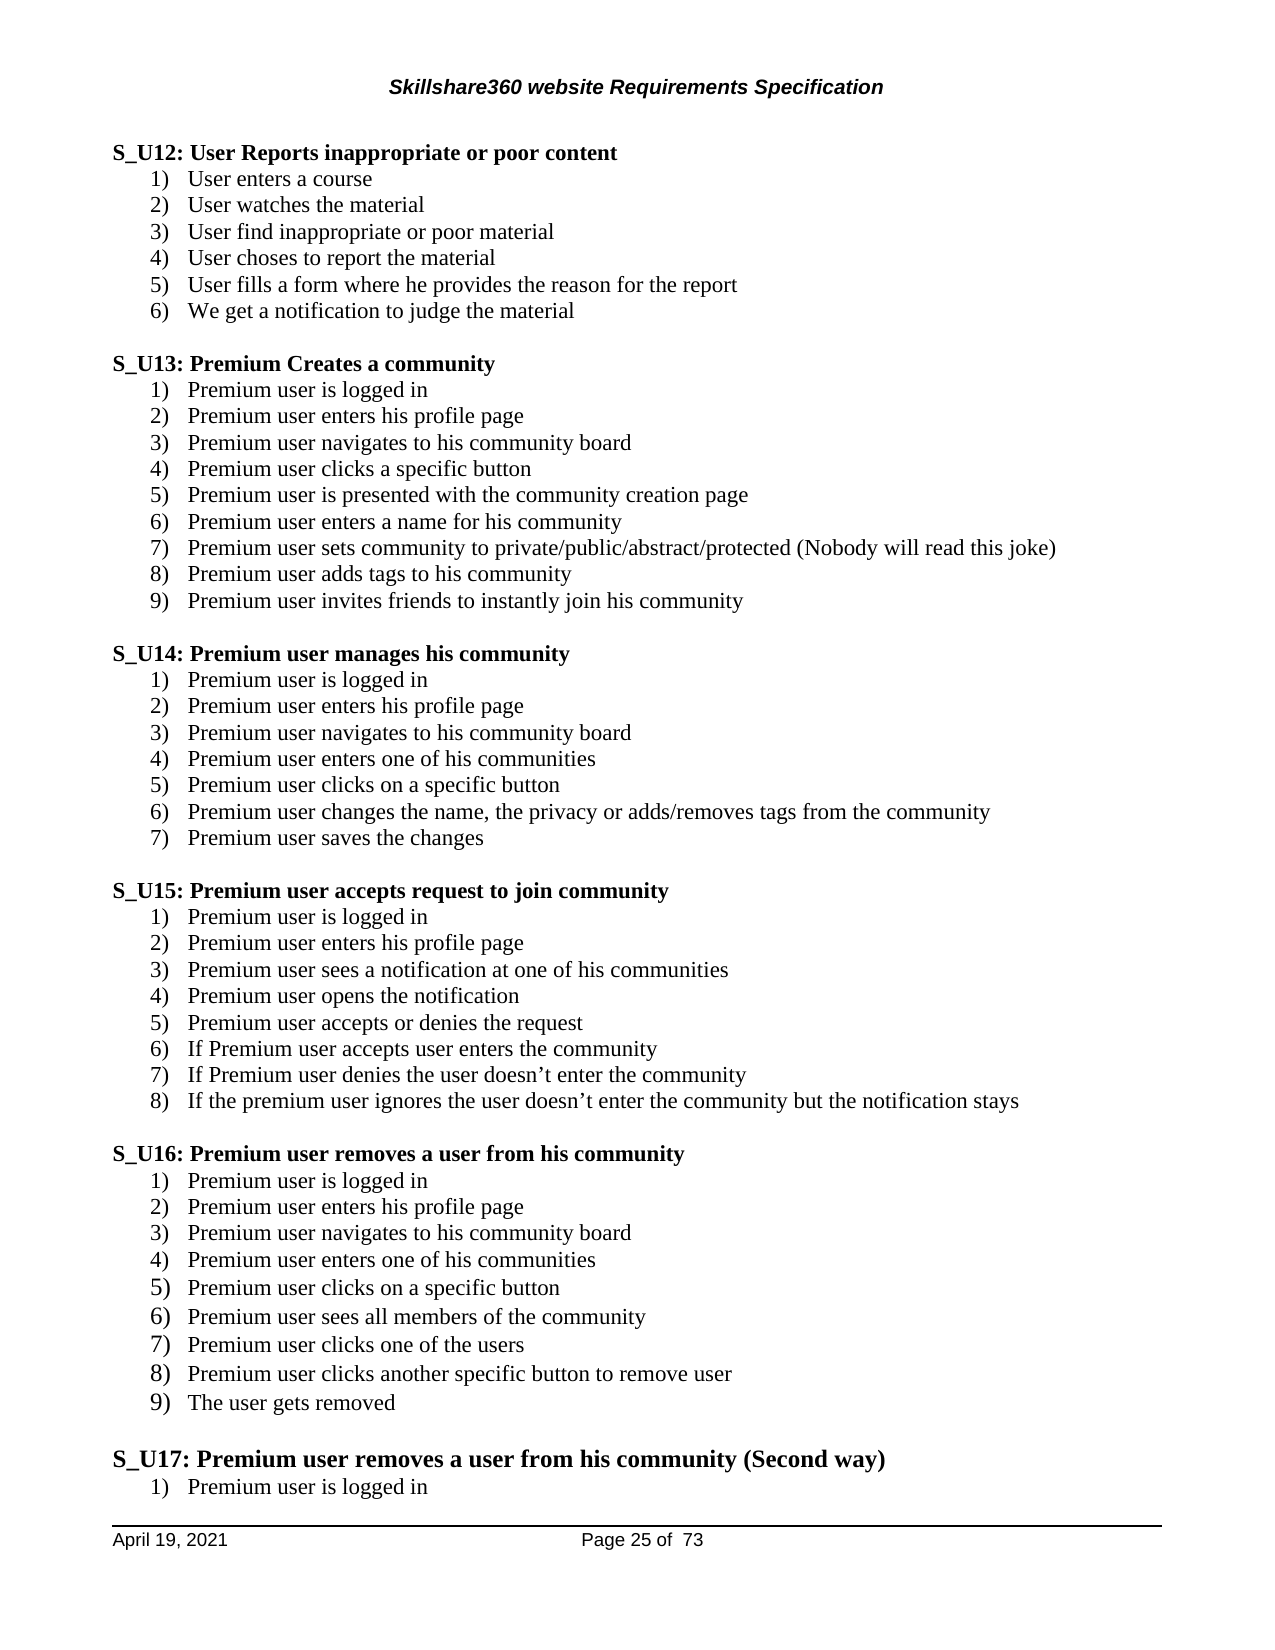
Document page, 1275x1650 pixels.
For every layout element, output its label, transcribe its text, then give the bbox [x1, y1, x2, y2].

list Premium user navigates to his community board [150, 1219, 1162, 1246]
list Premium user navigates to his community board [150, 429, 1162, 455]
list Premium user opens the notification [150, 982, 1162, 1008]
list Premium user enters one of his communities [150, 1246, 1162, 1272]
list Premium user sees all members of the community [150, 1301, 1162, 1329]
list Premium user is logged in [150, 376, 1162, 402]
list Premium user clicks one of the users [150, 1329, 1162, 1358]
list Premium user is logged in [150, 666, 1162, 692]
text S_U13: Premium Creates a community [112, 350, 1162, 376]
list Premium user clicks on a specific button [150, 1272, 1162, 1301]
list Premium user enters his profile page [150, 692, 1162, 719]
text S_U17: Premium user removes a user from his community (Second way) [112, 1444, 1162, 1473]
list Premium user adds tags to his community [150, 561, 1162, 587]
list Premium user navigates to his community board [150, 719, 1162, 745]
list Premium user accepts or denies the request [150, 1008, 1162, 1035]
list Premium user enters a name for his community [150, 508, 1162, 534]
list Premium user clicks a specific button [150, 455, 1162, 481]
list Premium user enters his profile page [150, 402, 1162, 429]
list User choses to report the material [150, 244, 1162, 271]
list Premium user clicks another specific button to remove user [150, 1358, 1162, 1387]
list If the premium user ignores the user doesn’t enter the community but the notification stays [150, 1088, 1162, 1114]
list Premium user changes the name, the privacy or adds/removes tags from the community [150, 798, 1162, 824]
list If Premium user accepts user enters the community [150, 1035, 1162, 1061]
list Premium user enters his profile page [150, 929, 1162, 956]
list Premium user is logged in [150, 903, 1162, 929]
list The user gets removed [150, 1387, 1162, 1416]
list User find inappropriate or poor material [150, 218, 1162, 244]
list Premium user is logged in [150, 1473, 1162, 1500]
text S_U14: Premium user manages his community [112, 639, 1162, 666]
list Premium user saves the changes [150, 824, 1162, 850]
list Premium user sets community to private/public/abstract/protected (Nobody will read this joke) [150, 534, 1162, 561]
text S_U12: User Reports inappropriate or poor content [112, 139, 1162, 165]
list If Premium user denies the user doesn’t enter the community [150, 1061, 1162, 1088]
list Premium user clicks on a specific button [150, 771, 1162, 798]
text S_U15: Premium user accepts request to join community [112, 877, 1162, 903]
text S_U16: Premium user removes a user from his community [112, 1140, 1162, 1167]
list Premium user is presented with the community creation page [150, 481, 1162, 508]
list Premium user invites friends to instantly join his community [150, 587, 1162, 613]
list Premium user enters one of his communities [150, 745, 1162, 771]
list We get a notification to judge the material [150, 297, 1162, 323]
list User enters a course [150, 165, 1162, 192]
list User watches the material [150, 192, 1162, 218]
list Premium user enters his profile page [150, 1193, 1162, 1219]
list Premium user sees a notification at one of his communities [150, 956, 1162, 982]
list Premium user is logged in [150, 1167, 1162, 1193]
list User fills a form where he provides the reason for the report [150, 271, 1162, 297]
